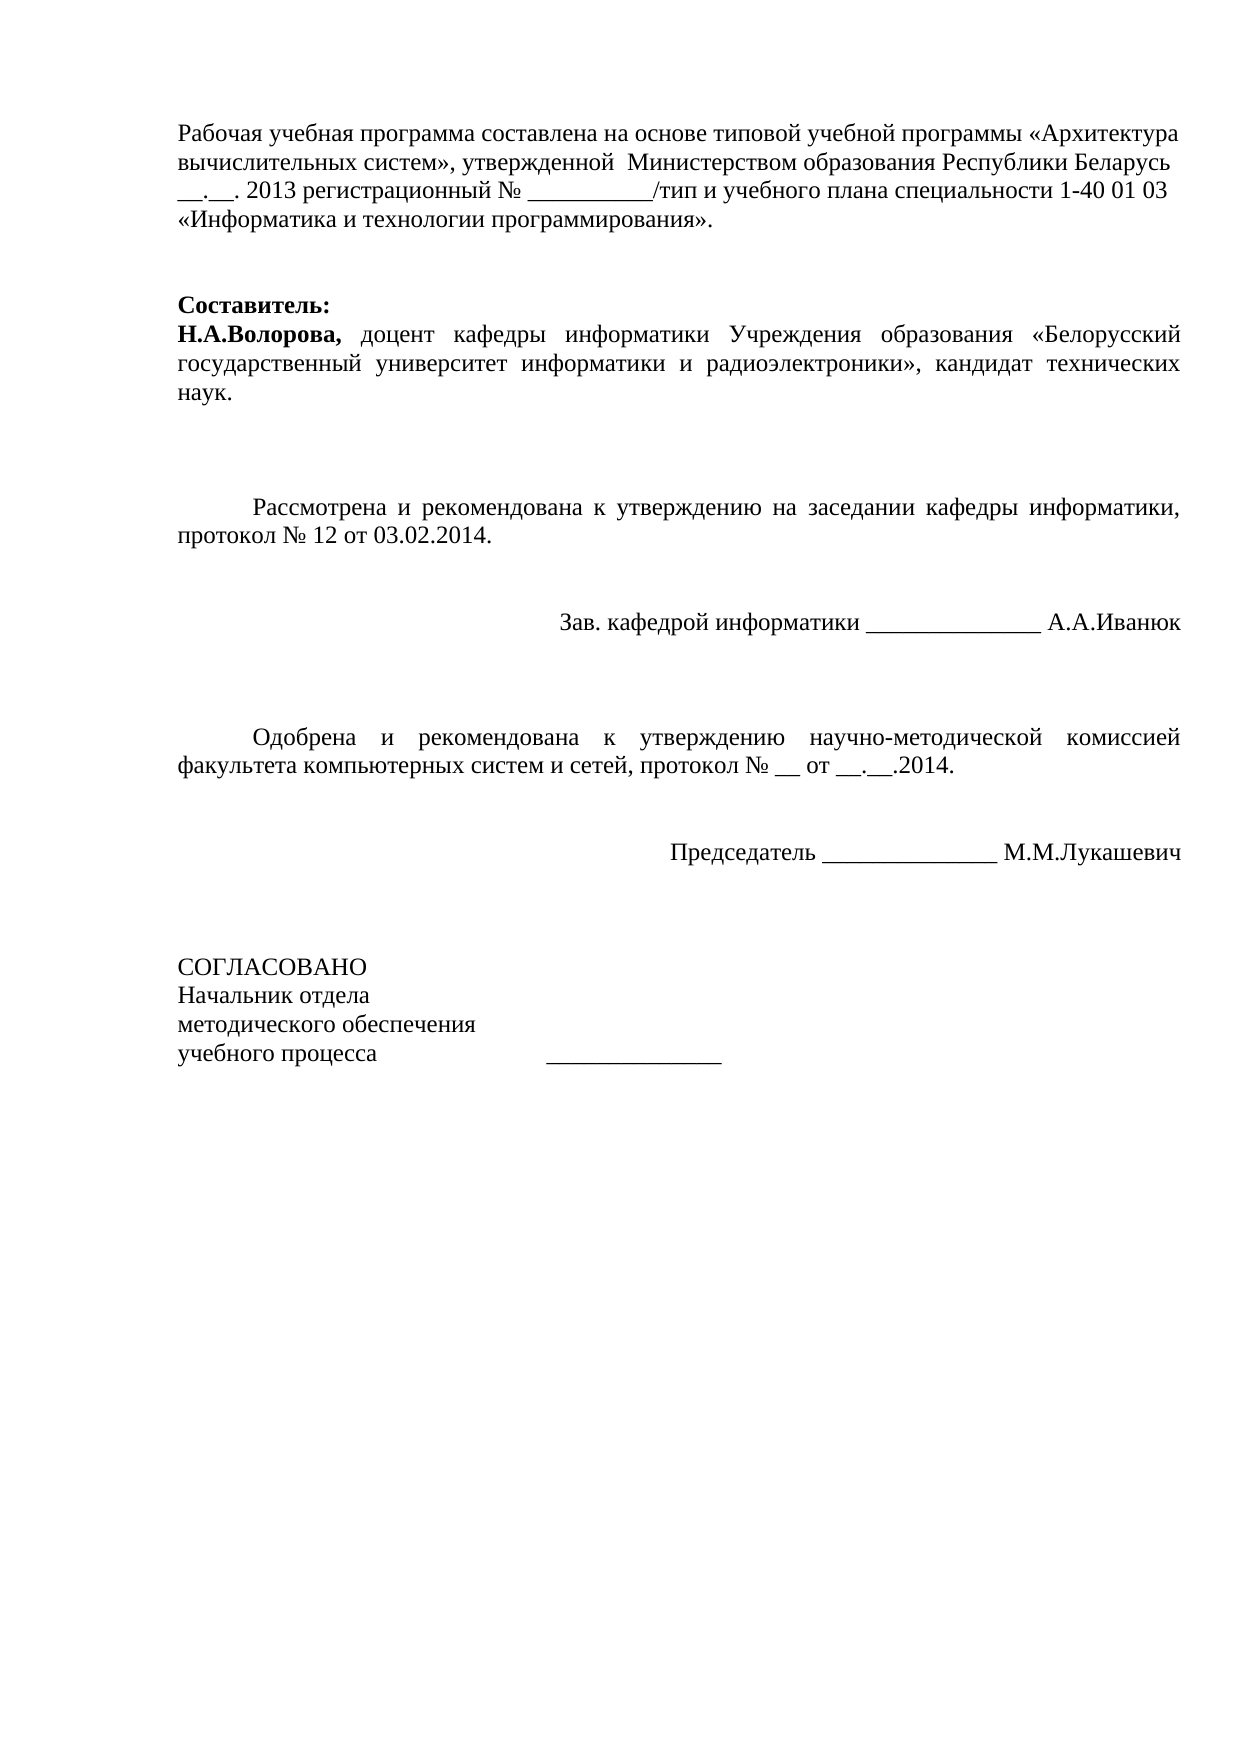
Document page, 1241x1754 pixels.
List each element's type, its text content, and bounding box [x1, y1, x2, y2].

text СОГЛАСОВАНО [177, 952, 1181, 981]
text учебного процесса ______________ [177, 1038, 1181, 1067]
text Рабочая учебная программа составлена на основе типовой учебной программы «Архитектура вычислительных систем», утвержденной Министерством образования Республики Беларусь __.__. 2013 регистрационный № __________/тип и учебного плана специальности 1-40 01 03 «Информатика и технологии программирования». [177, 118, 1181, 233]
text Рассмотрена и рекомендована к утверждению на заседании кафедры информатики, протокол № 12 от 03.02.2014. [177, 492, 1181, 549]
text Составитель: [177, 291, 1181, 319]
text методического обеспечения [177, 1009, 1181, 1038]
text Зав. кафедрой информатики ______________ А.А.Иванюк [177, 607, 1181, 636]
text Председатель ______________ М.М.Лукашевич [177, 837, 1181, 866]
text Начальник отдела [177, 981, 1181, 1009]
text Н.А.Волорова, доцент кафедры информатики Учреждения образования «Белорусский государственный университет информатики и радиоэлектроники», кандидат технических наук. [177, 319, 1181, 406]
text Одобрена и рекомендована к утверждению научно-методической комиссией факультета компьютерных систем и сетей, протокол № __ от __.__.2014. [177, 722, 1181, 779]
